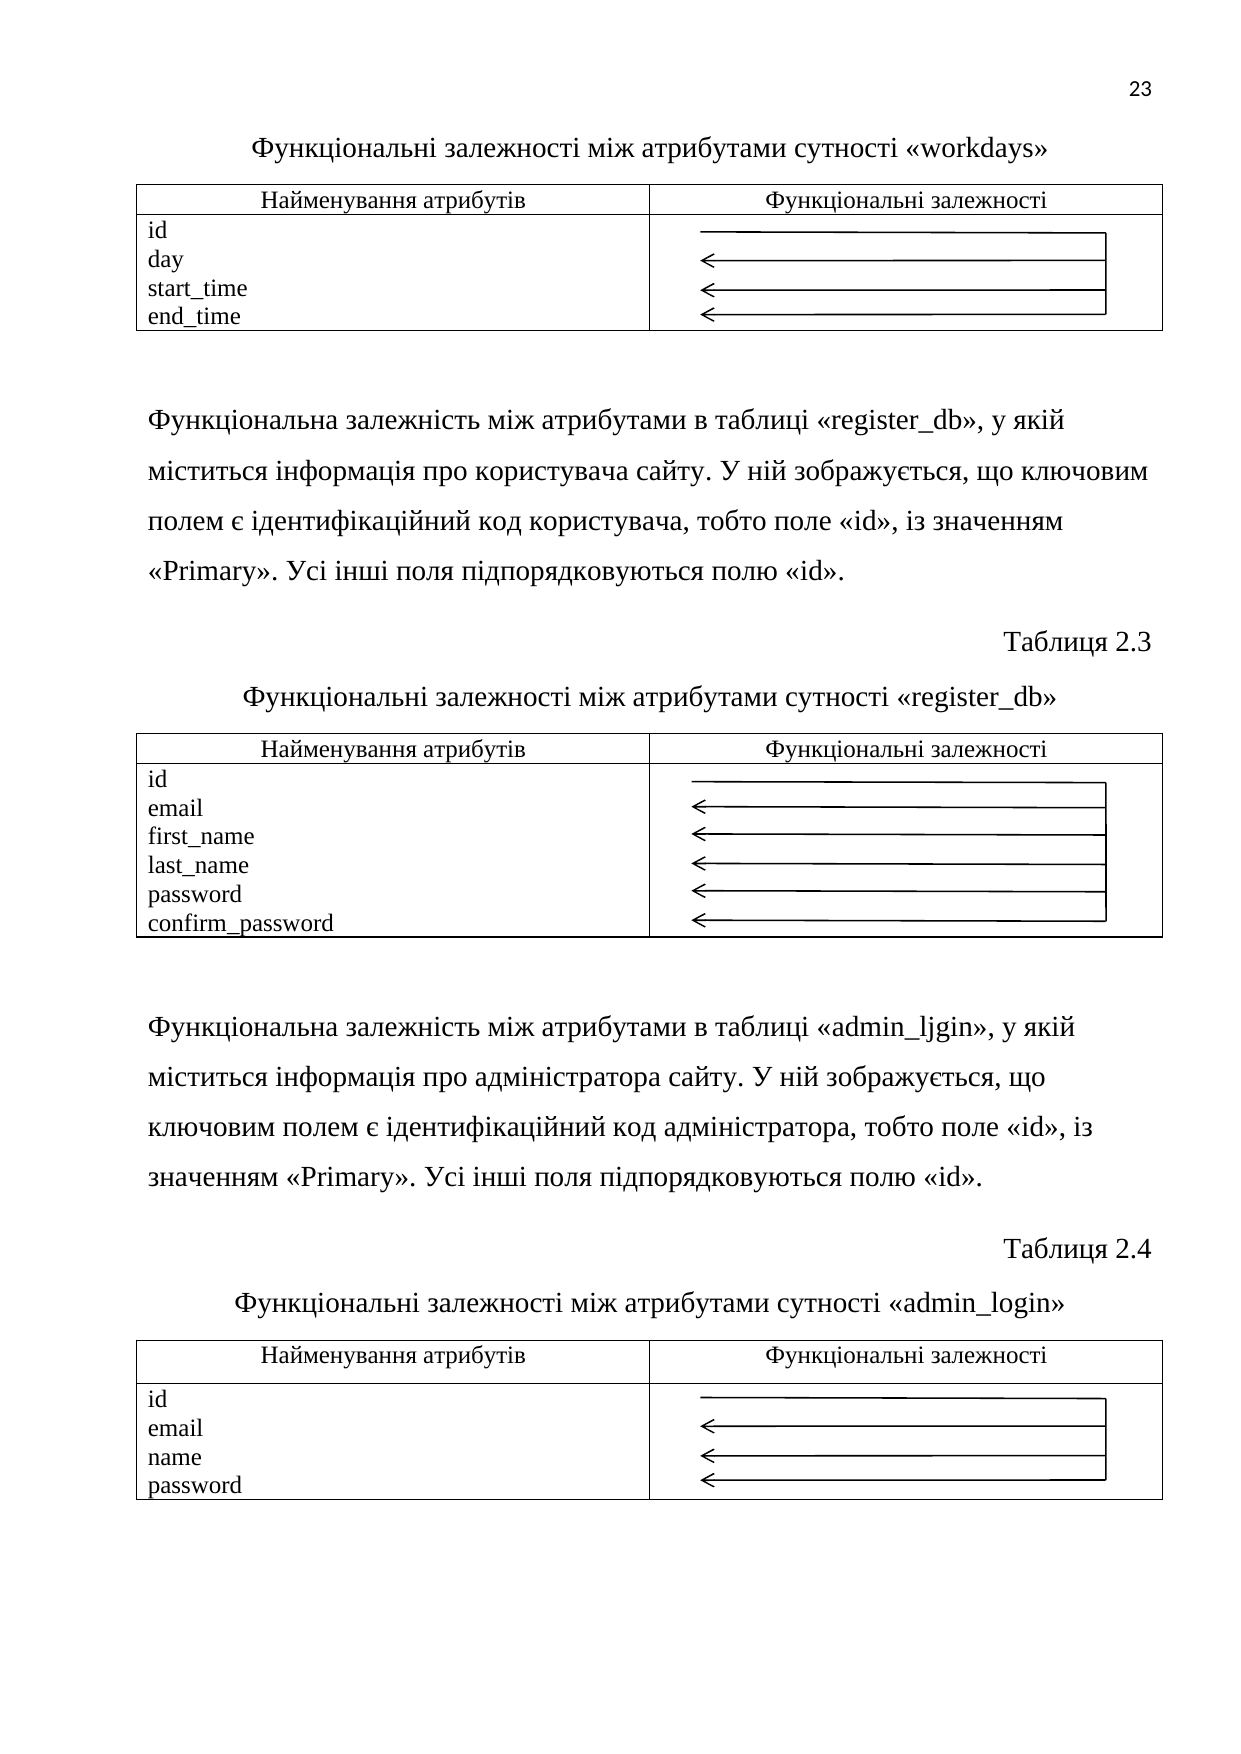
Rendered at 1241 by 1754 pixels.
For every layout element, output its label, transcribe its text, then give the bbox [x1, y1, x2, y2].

text Функціональні залежності між атрибутами сутності «workdays» [148, 130, 1152, 163]
table_cell id email first_name last_name password confirm_password [137, 764, 649, 936]
table_header Функціональні залежності [650, 1341, 1162, 1383]
table_cell [650, 215, 1162, 330]
text Функціональна залежність між атрибутами в таблиці «admin_ljgin», у якій міститься інформація про адміністратора сайту. У ній зображується, що ключовим полем є ідентифікаційний код адміністратора, тобто поле «id», із значенням «Primary». Усі інші поля підпорядковуються полю «id». [148, 1009, 1152, 1193]
table_header Функціональні залежності [650, 185, 1162, 214]
text Функціональні залежності між атрибутами сутності «admin_login» [148, 1285, 1152, 1319]
table_cell id email name password [137, 1384, 649, 1499]
table_header Найменування атрибутів [137, 1341, 649, 1383]
table_cell id day start_time end_time [137, 215, 649, 330]
text Таблиця 2.3 [148, 624, 1152, 658]
table_header Найменування атрибутів [137, 185, 649, 214]
table_cell [650, 1384, 1162, 1499]
text Таблиця 2.4 [148, 1231, 1152, 1264]
table_cell [650, 764, 1162, 936]
table_header Функціональні залежності [650, 734, 1162, 763]
text Функціональна залежність між атрибутами в таблиці «register_db», у якій міститься інформація про користувача сайту. У ній зображується, що ключовим полем є ідентифікаційний код користувача, тобто поле «id», із значенням «Primary». Усі інші поля підпорядковуються полю «id». [148, 402, 1152, 587]
table_header Найменування атрибутів [137, 734, 649, 763]
text Функціональні залежності між атрибутами сутності «register_db» [148, 679, 1152, 712]
